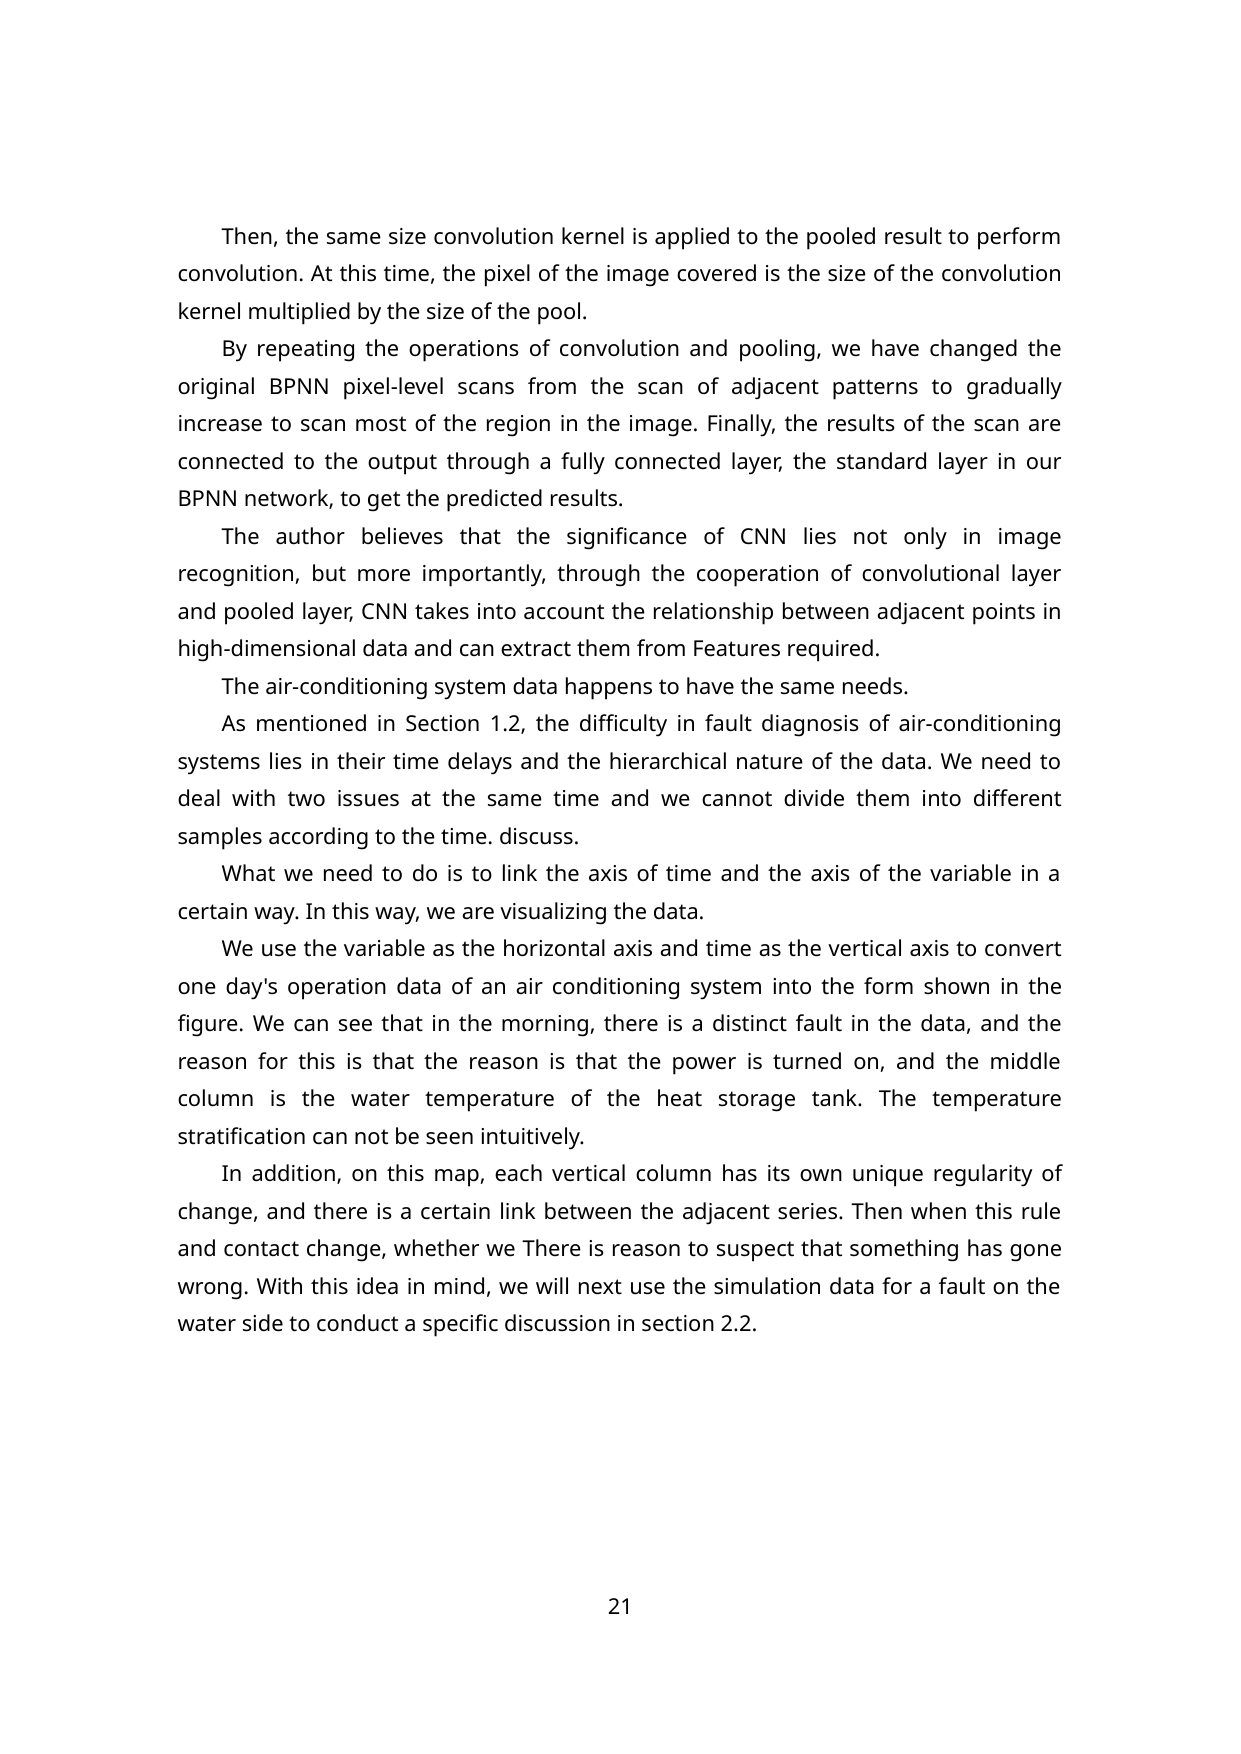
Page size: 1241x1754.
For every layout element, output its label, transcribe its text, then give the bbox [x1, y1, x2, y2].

text As mentioned in Section 1.2, the difficulty in fault diagnosis of air-conditioning systems lies in their time delays and the hierarchical nature of the data. We need to deal with two issues at the same time and we cannot divide them into different samples according to the time. discuss. [177, 704, 1063, 854]
text What we need to do is to link the axis of time and the axis of the variable in a certain way. In this way, we are visualizing the data. [177, 854, 1063, 929]
text We use the variable as the horizontal axis and time as the vertical axis to convert one day's operation data of an air conditioning system into the form shown in the figure. We can see that in the morning, there is a distinct fault in the data, and the reason for this is that the reason is that the power is turned on, and the middle column is the water temperature of the heat storage tank. The temperature stratification can not be seen intuitively. [177, 929, 1063, 1154]
text The air-conditioning system data happens to have the same needs. [177, 667, 1063, 704]
text Then, the same size convolution kernel is applied to the pooled result to perform convolution. At this time, the pixel of the image covered is the size of the convolution kernel multiplied by the size of the pool. [177, 217, 1063, 329]
text By repeating the operations of convolution and pooling, we have changed the original BPNN pixel-level scans from the scan of adjacent patterns to gradually increase to scan most of the region in the image. Finally, the results of the scan are connected to the output through a fully connected layer, the standard layer in our BPNN network, to get the predicted results. [177, 329, 1063, 517]
text In addition, on this map, each vertical column has its own unique regularity of change, and there is a certain link between the adjacent series. Then when this rule and contact change, whether we There is reason to suspect that something has gone wrong. With this idea in mind, we will next use the simulation data for a fault on the water side to conduct a specific discussion in section 2.2. [177, 1154, 1063, 1342]
text The author believes that the significance of CNN lies not only in image recognition, but more importantly, through the cooperation of convolutional layer and pooled layer, CNN takes into account the relationship between adjacent points in high-dimensional data and can extract them from Features required. [177, 517, 1063, 667]
